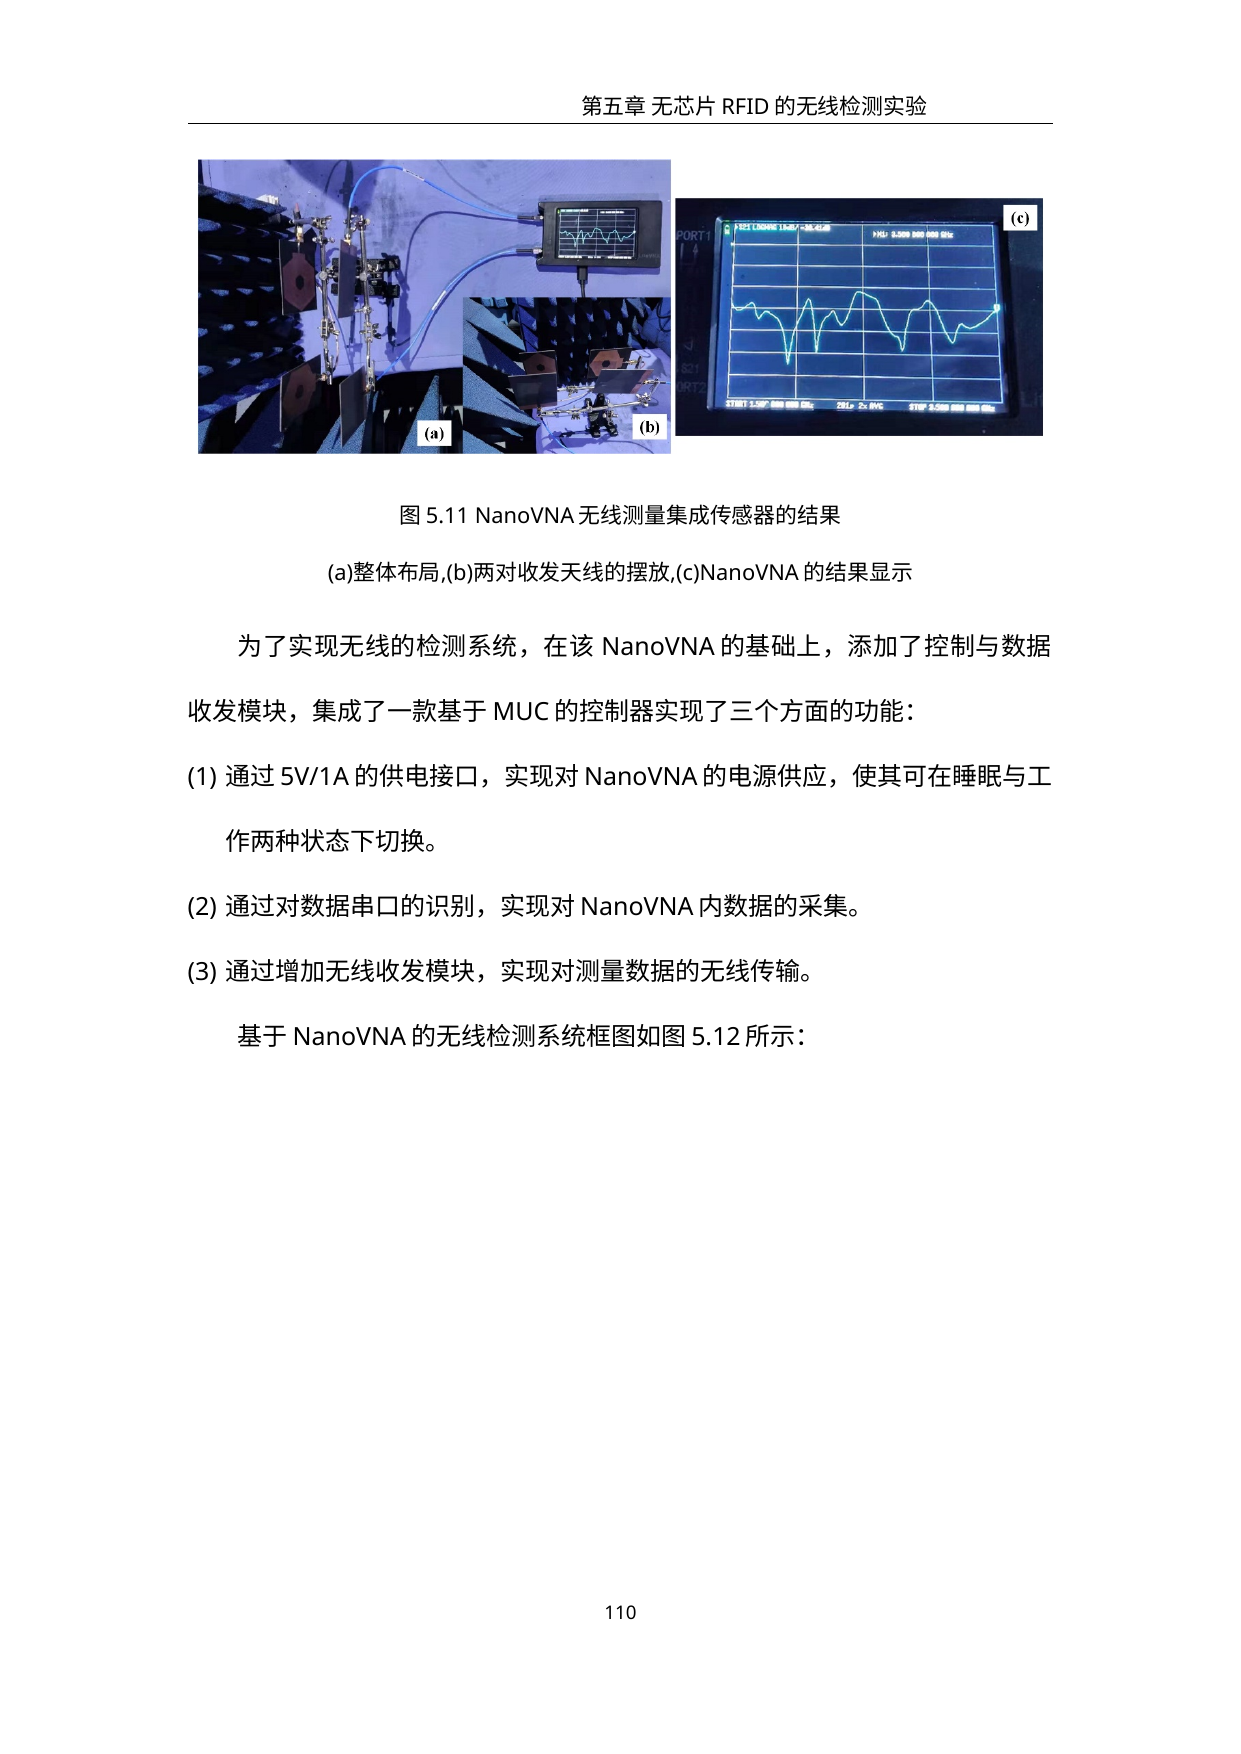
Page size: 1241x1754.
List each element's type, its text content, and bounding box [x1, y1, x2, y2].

text 基于NanoVNA的无线检测系统框图如图5.12所示： [187, 1002, 1053, 1067]
text 图5.11 NanoVNA无线测量集成传感器的结果 [187, 497, 1053, 530]
text (a)整体布局,(b)两对收发天线的摆放,(c)NanoVNA的结果显示 [187, 555, 1053, 587]
list 通过增加无线收发模块，实现对测量数据的无线传输。 [187, 937, 1053, 1002]
picture [196, 159, 1044, 454]
list 通过5V/1A的供电接口，实现对NanoVNA的电源供应，使其可在睡眠与工作两种状态下切换。 [187, 742, 1053, 872]
text 为了实现无线的检测系统，在该NanoVNA的基础上，添加了控制与数据收发模块，集成了一款基于MUC的控制器实现了三个方面的功能： [187, 612, 1053, 742]
list 通过对数据串口的识别，实现对NanoVNA内数据的采集。 [187, 872, 1053, 937]
